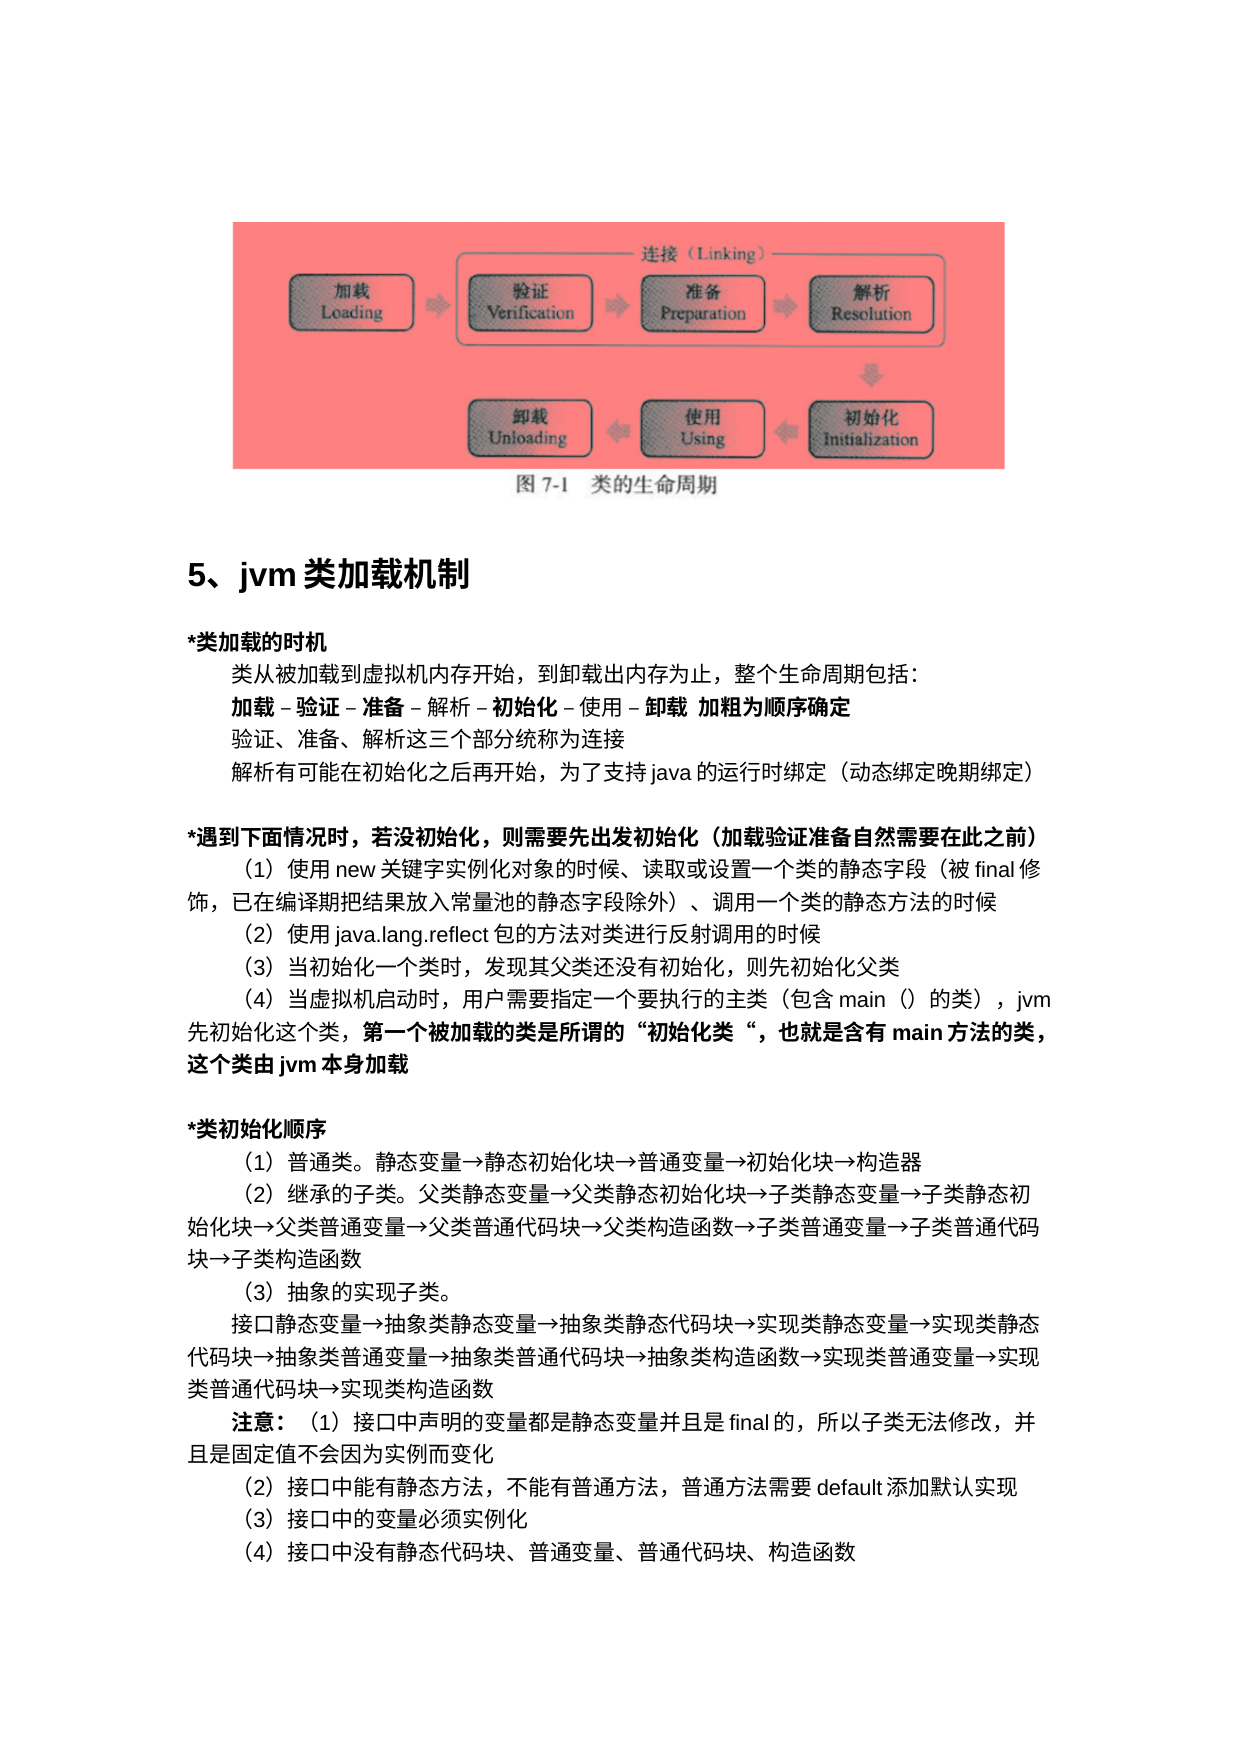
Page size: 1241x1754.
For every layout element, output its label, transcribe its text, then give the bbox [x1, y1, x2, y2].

text （2）继承的子类。父类静态变量→父类静态初始化块→子类静态变量→子类静态初始化块→父类普通变量→父类普通代码块→父类构造函数→子类普通变量→子类普通代码块→子类构造函数 [187, 1177, 1053, 1274]
text *类加载的时机 [187, 624, 1053, 657]
text （3）当初始化一个类时，发现其父类还没有初始化，则先初始化父类 [187, 949, 1053, 982]
text *类初始化顺序 [187, 1112, 1053, 1144]
text （2）接口中能有静态方法，不能有普通方法，普通方法需要default添加默认实现 [187, 1469, 1053, 1502]
text 注意：（1）接口中声明的变量都是静态变量并且是final的，所以子类无法修改，并且是固定值不会因为实例而变化 [187, 1404, 1053, 1469]
text （4）接口中没有静态代码块、普通变量、普通代码块、构造函数 [187, 1534, 1053, 1567]
text （2）使用java.lang.reflect包的方法对类进行反射调用的时候 [187, 917, 1053, 949]
text *遇到下面情况时，若没初始化，则需要先出发初始化（加载验证准备自然需要在此之前） [187, 819, 1053, 852]
text （4）当虚拟机启动时，用户需要指定一个要执行的主类（包含main（）的类），jvm先初始化这个类，第一个被加载的类是所谓的“初始化类“，也就是含有main方法的类，这个类由jvm本身加载 [187, 982, 1053, 1079]
text 解析有可能在初始化之后再开始，为了支持java的运行时绑定（动态绑定晚期绑定） [187, 754, 1053, 787]
text 加载 – 验证 – 准备 – 解析 – 初始化 – 使用 – 卸载 加粗为顺序确定 [187, 689, 1053, 722]
text （3）接口中的变量必须实例化 [187, 1502, 1053, 1534]
text 验证、准备、解析这三个部分统称为连接 [187, 722, 1053, 754]
text （1）普通类。静态变量→静态初始化块→普通变量→初始化块→构造器 [187, 1144, 1053, 1177]
picture [231, 222, 1005, 504]
text （1）使用new关键字实例化对象的时候、读取或设置一个类的静态字段（被final修饰，已在编译期把结果放入常量池的静态字段除外）、调用一个类的静态方法的时候 [187, 852, 1053, 917]
text 类从被加载到虚拟机内存开始，到卸载出内存为止，整个生命周期包括： [187, 657, 1053, 689]
text （3）抽象的实现子类。 [187, 1274, 1053, 1307]
text 接口静态变量→抽象类静态变量→抽象类静态代码块→实现类静态变量→实现类静态代码块→抽象类普通变量→抽象类普通代码块→抽象类构造函数→实现类普通变量→实现类普通代码块→实现类构造函数 [187, 1307, 1053, 1404]
